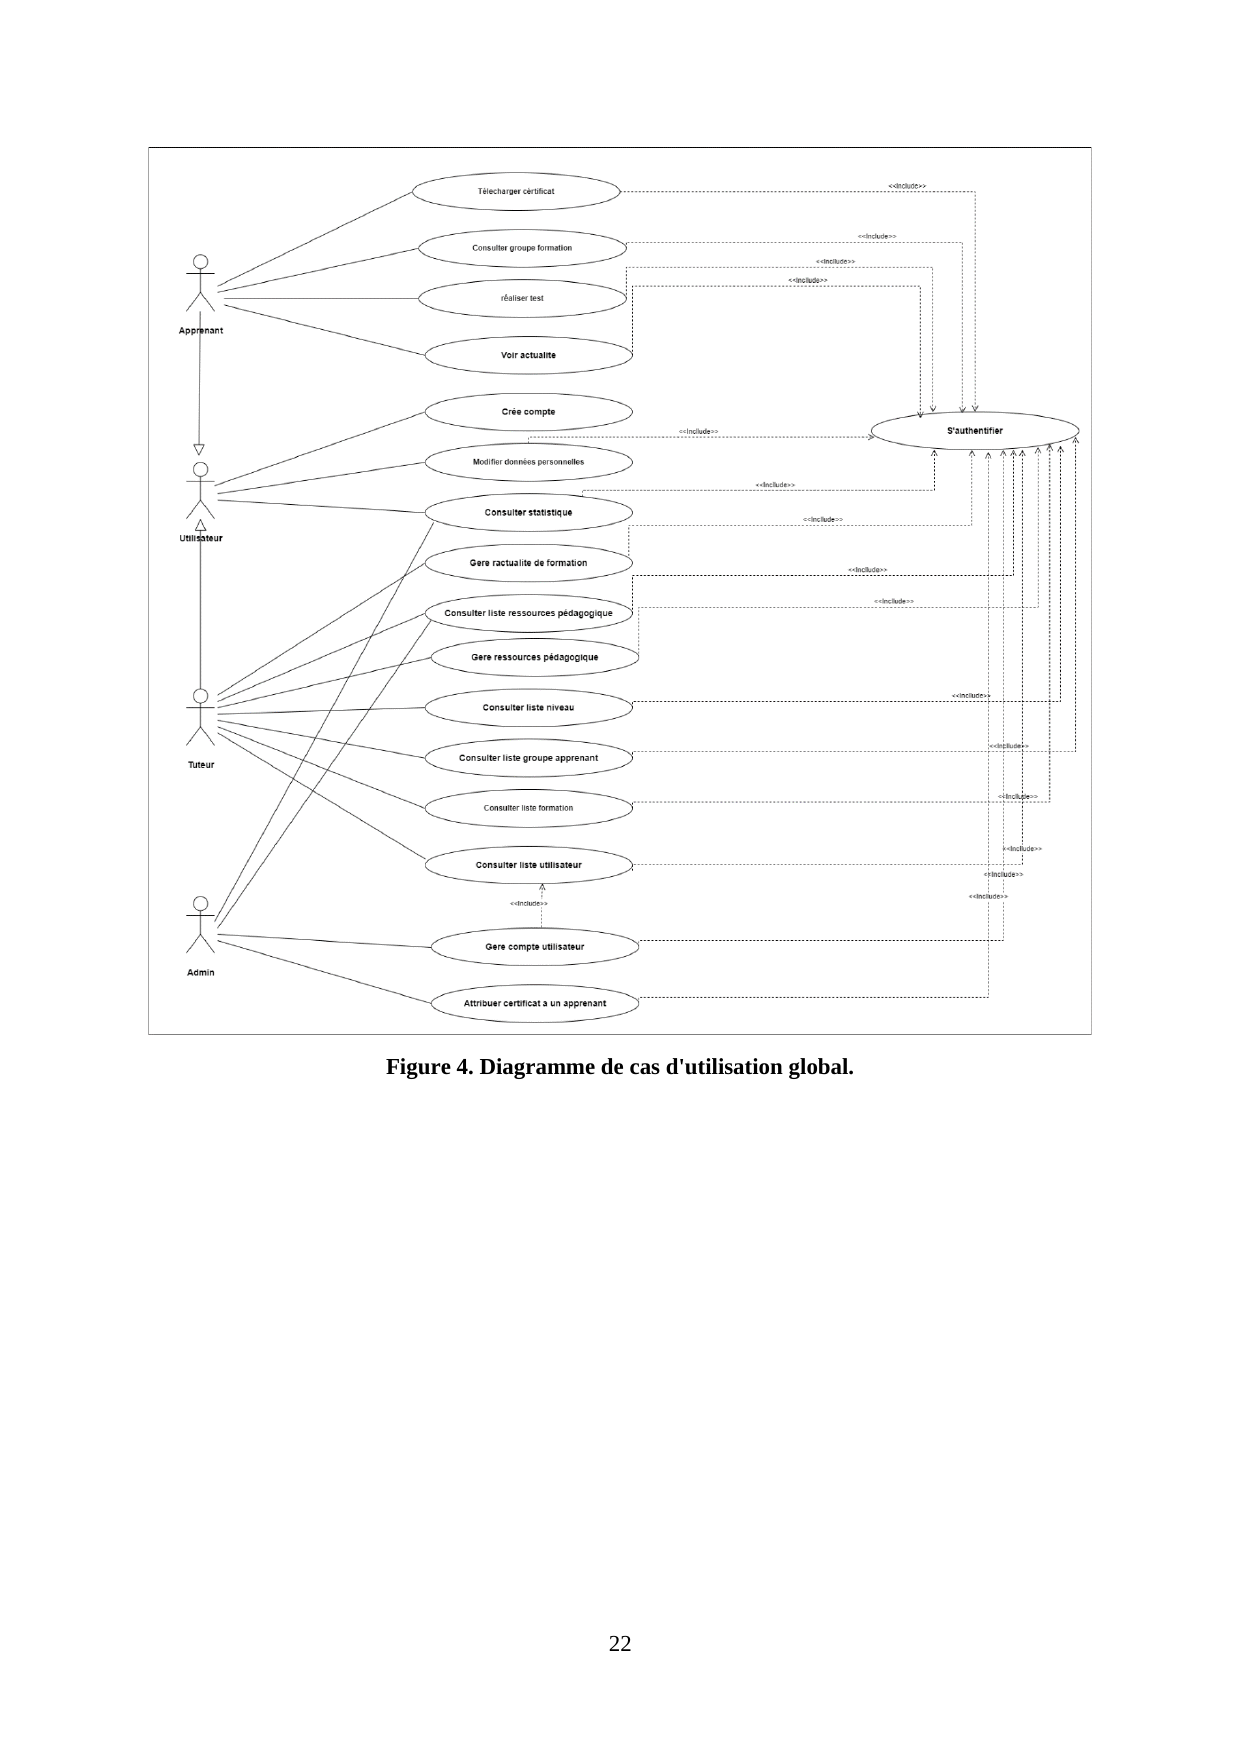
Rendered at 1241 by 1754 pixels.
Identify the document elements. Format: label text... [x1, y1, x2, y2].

picture [148, 147, 1092, 1035]
